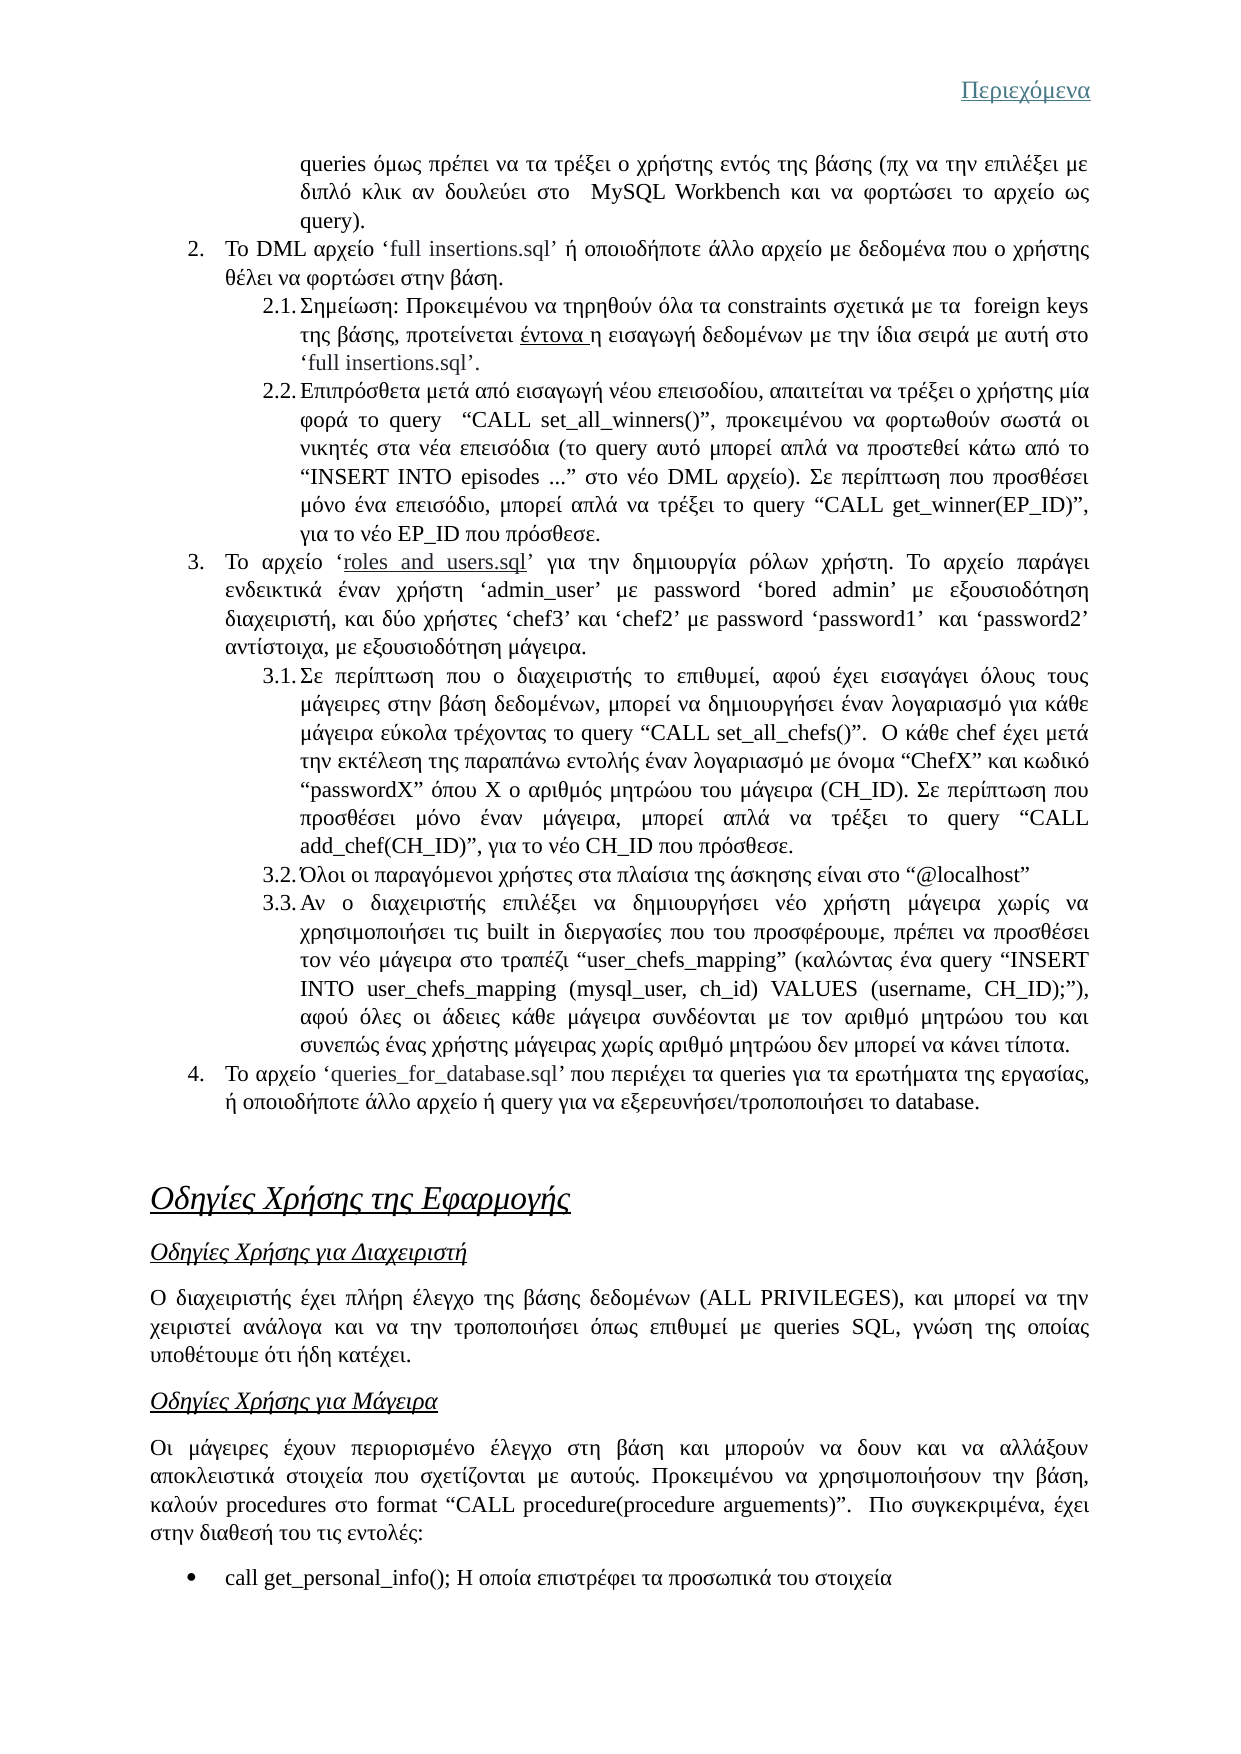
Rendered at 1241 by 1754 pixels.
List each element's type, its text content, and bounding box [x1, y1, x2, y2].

text Οι μάγειρες έχουν περιορισμένο έλεγχο στη βάση και μπορούν να δουν και να αλλάξουν αποκλειστικά στοιχεία που σχετίζονται με αυτούς. Προκειμένου να χρησιμοποιήσουν την βάση, καλούν procedures στο format “CALL procedure(procedure arguements)”. Πιο συγκεκριμένα, έχει στην διαθεσή του τις εντολές: [150, 1434, 1090, 1546]
list call get_personal_info(); Η οποία επιστρέφει τα προσωπικά του στοιχεία [187, 1564, 1090, 1591]
list Αν ο διαχειριστής επιλέξει να δημιουργήσει νέο χρήστη μάγειρα χωρίς να χρησιμοποιήσει τις built in διεργασίες που του προσφέρουμε, πρέπει να προσθέσει τον νέο μάγειρα στο τραπέζι “user_chefs_mapping” (καλώντας ένα query “INSERT INTO user_chefs_mapping (mysql_user, ch_id) VALUES (username, CH_ID);”), αφού όλες οι άδειες κάθε μάγειρα συνδέονται με τον αριθμό μητρώου του και συνεπώς ένας χρήστης μάγειρας χωρίς αριθμό μητρώου δεν μπορεί να κάνει τίποτα. [262, 889, 1090, 1058]
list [262, 150, 1090, 233]
list Σε περίπτωση που ο διαχειριστής το επιθυμεί, αφού έχει εισαγάγει όλους τους μάγειρες στην βάση δεδομένων, μπορεί να δημιουργήσει έναν λογαριασμό για κάθε μάγειρα εύκολα τρέχοντας το query “CALL set_all_chefs()”. Ο κάθε chef έχει μετά την εκτέλεση της παραπάνω εντολής έναν λογαριασμό με όνομα “ChefX” και κωδικό “passwordX” όπου Χ ο αριθμός μητρώου του μάγειρα (CH_ID). Σε περίπτωση που προσθέσει μόνο έναν μάγειρα, μπορεί απλά να τρέξει το query “CALL add_chef(CH_ID)”, για το νέο CH_ID που πρόσθεσε. [262, 662, 1090, 859]
list Το DML αρχείο ‘full insertions.sql’ ή οποιοδήποτε άλλο αρχείο με δεδομένα που ο χρήστης θέλει να φορτώσει στην βάση. [187, 235, 1090, 290]
text Οδηγίες Χρήσης για Διαχειριστή [150, 1237, 1090, 1265]
list Επιπρόσθετα μετά από εισαγωγή νέου επεισοδίου, απαιτείται να τρέξει ο χρήστης μία φορά το query “CALL set_all_winners()”, προκειμένου να φορτωθούν σωστά οι νικητές στα νέα επεισόδια (το query αυτό μπορεί απλά να προστεθεί κάτω από το “INSERT INTO episodes ...” στο νέο DML αρχείο). Σε περίπτωση που προσθέσει μόνο ένα επεισόδιο, μπορεί απλά να τρέξει το query “CALL get_winner(EP_ID)”, για το νέο EP_ID που πρόσθεσε. [262, 377, 1090, 546]
list Το αρχείο ‘queries_for_database.sql’ που περιέχει τα queries για τα ερωτήματα της εργασίας, ή οποιοδήποτε άλλο αρχείο ή query για να εξερευνήσει/τροποποιήσει το database. [187, 1060, 1090, 1115]
list Το αρχείο ‘roles and users.sql’ για την δημιουργία ρόλων χρήστη. Το αρχείο παράγει ενδεικτικά έναν χρήστη ‘admin_user’ με password ‘bored admin’ με εξουσιοδότηση διαχειριστή, και δύο χρήστες ‘chef3’ και ‘chef2’ με password ‘password1’ και ‘password2’ αντίστοιχα, με εξουσιοδότηση μάγειρα. [187, 548, 1090, 660]
list Σημείωση: Προκειμένου να τηρηθούν όλα τα constraints σχετικά με τα foreign keys της βάσης, προτείνεται έντονα η εισαγωγή δεδομένων με την ίδια σειρά με αυτή στο ‘full insertions.sql’. [262, 292, 1090, 375]
text Οδηγίες Χρήσης για Μάγειρα [150, 1386, 1090, 1415]
text O διαχειριστής έχει πλήρη έλεγχο της βάσης δεδομένων (ALL PRIVILEGES), και μπορεί να την χειριστεί ανάλογα και να την τροποποιήσει όπως επιθυμεί με queries SQL, γνώση της οποίας υποθέτουμε ότι ήδη κατέχει. [150, 1284, 1090, 1368]
text Οδηγίες Χρήσης της Εφαρμογής [150, 1179, 1090, 1217]
list Όλοι οι παραγόμενοι χρήστες στα πλαίσια της άσκησης είναι στο “@localhost” [262, 861, 1090, 887]
